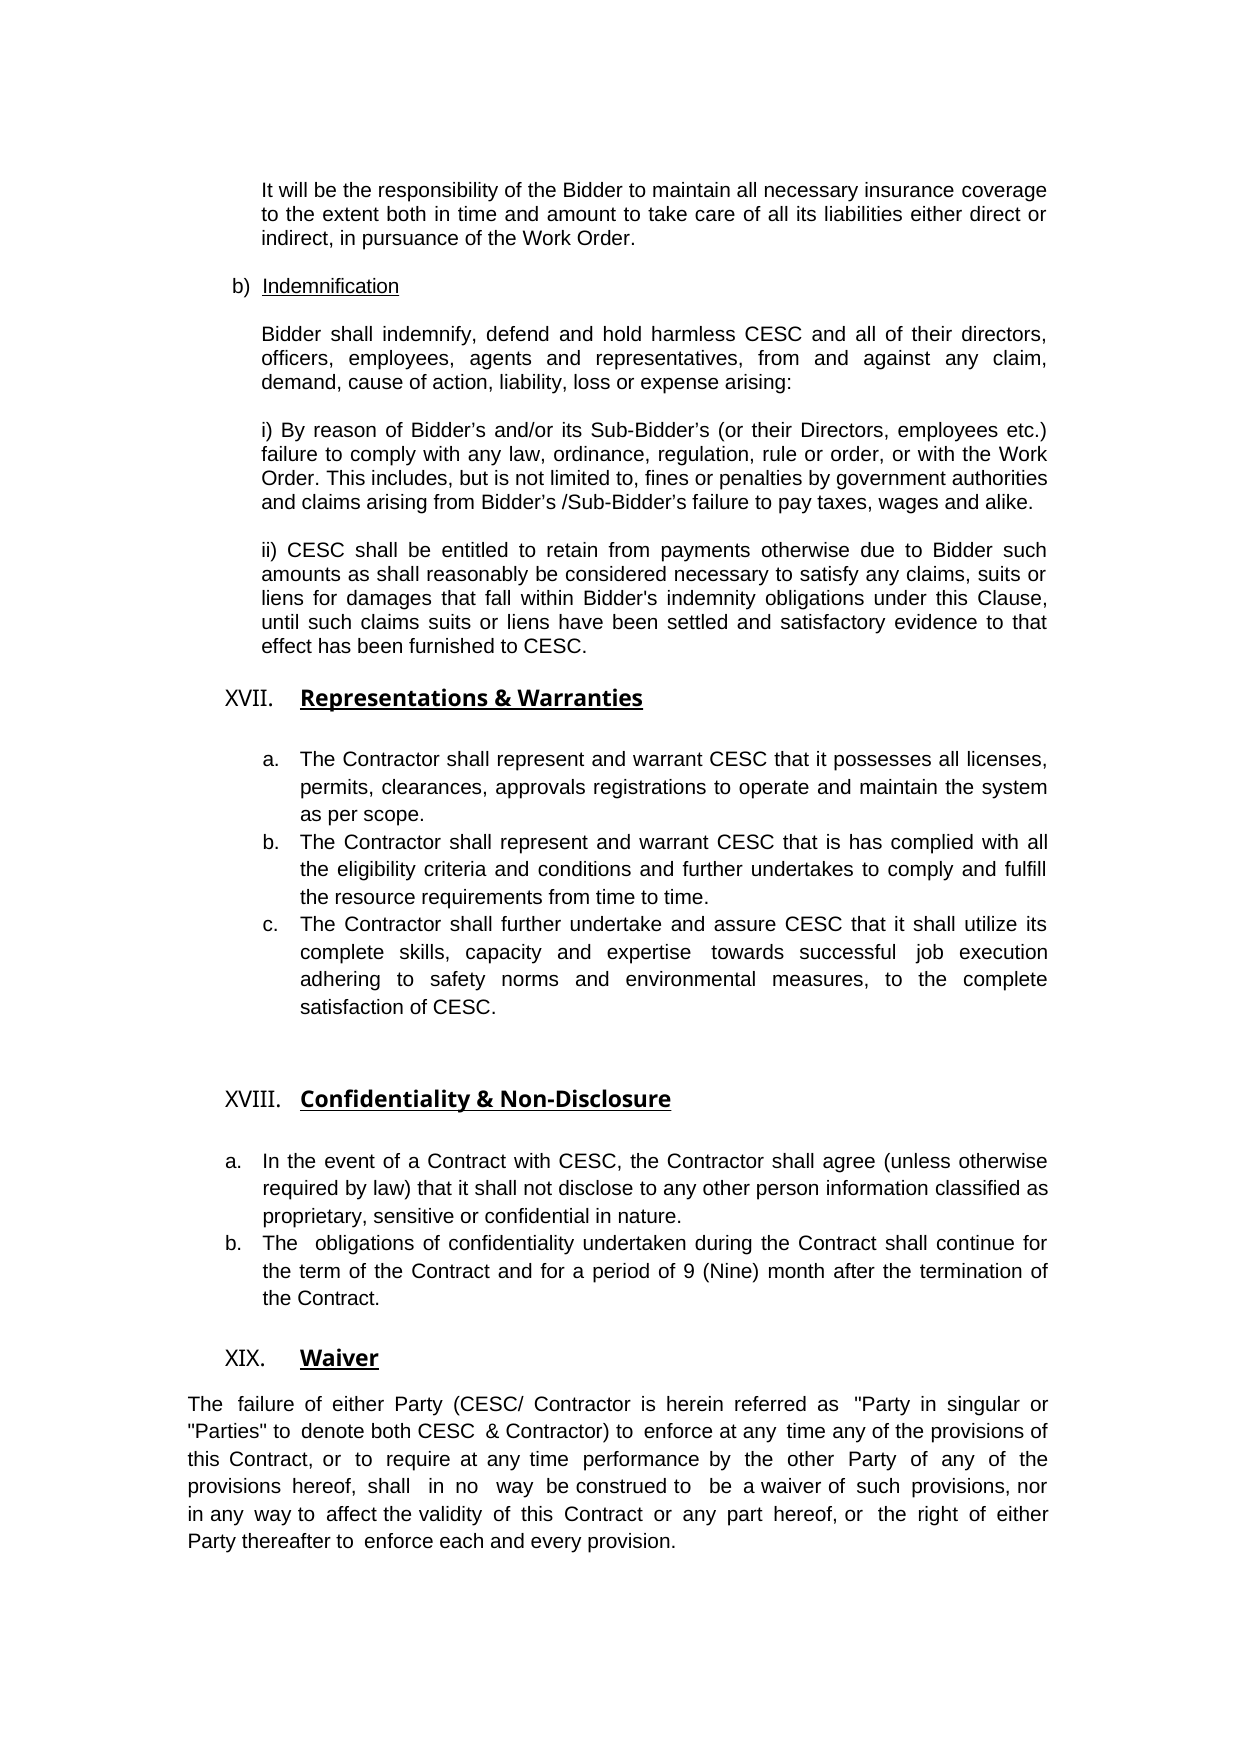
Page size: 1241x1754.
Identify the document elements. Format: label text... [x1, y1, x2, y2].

subtitle Representations & Warranties [225, 682, 1128, 713]
subtitle Confidentiality & Non-Disclosure [225, 1083, 1128, 1114]
text Bidder shall indemnify, defend and hold harmless CESC and all of their directors, officers, employees, agents and representatives, from and against any claim, demand, cause of action, liability, loss or expense arising: [261, 322, 1048, 394]
list The Contractor shall further undertake and assure CESC that it shall utilize its complete skills, capacity and expertise towards successful job execution adhering to safety norms and environmental measures, to the complete satisfaction of CESC. [262, 912, 1048, 1018]
subtitle Waiver [225, 1342, 1128, 1373]
list The Contractor shall represent and warrant CESC that it possesses all licenses, permits, clearances, approvals registrations to operate and maintain the system as per scope. [262, 747, 1048, 826]
list The Contractor shall represent and warrant CESC that is has complied with all the eligibility criteria and conditions and further undertakes to comply and fulfill the resource requirements from time to time. [262, 829, 1048, 908]
text It will be the responsibility of the Bidder to maintain all necessary insurance coverage to the extent both in time and amount to take care of all its liabilities either direct or indirect, in pursuance of the Work Order. [261, 178, 1048, 250]
list In the event of a Contract with CESC, the Contractor shall agree (unless otherwise required by law) that it shall not disclose to any other person information classified as proprietary, sensitive or confidential in nature. [225, 1149, 1048, 1228]
list Indemnification [232, 274, 1128, 298]
text The failure of either Party (CESC/ Contractor is herein referred as "Party in singular or "Parties" to denote both CESC & Contractor) to enforce at any time any of the provisions of this Contract, or to require at any time performance by the other Party of any of the provisions hereof, shall in no way be construed to be a waiver of such provisions, nor in any way to affect the validity of this Contract or any part hereof, or the right of either Party thereafter to enforce each and every provision. [187, 1392, 1048, 1553]
list The obligations of confidentiality undertaken during the Contract shall continue for the term of the Contract and for a period of 9 (Nine) month after the termination of the Contract. [225, 1231, 1048, 1310]
list CESC shall be entitled to retain from payments otherwise due to Bidder such amounts as shall reasonably be considered necessary to satisfy any claims, suits or liens for damages that fall within Bidder's indemnity obligations under this Clause, until such claims suits or liens have been settled and satisfactory evidence to that effect has been furnished to CESC. [261, 538, 1048, 657]
list By reason of Bidder’s and/or its Sub-Bidder’s (or their Directors, employees etc.) failure to comply with any law, ordinance, regulation, rule or order, or with the Work Order. This includes, but is not limited to, fines or penalties by government authorities and claims arising from Bidder’s /Sub-Bidder’s failure to pay taxes, wages and alike. [261, 418, 1048, 513]
